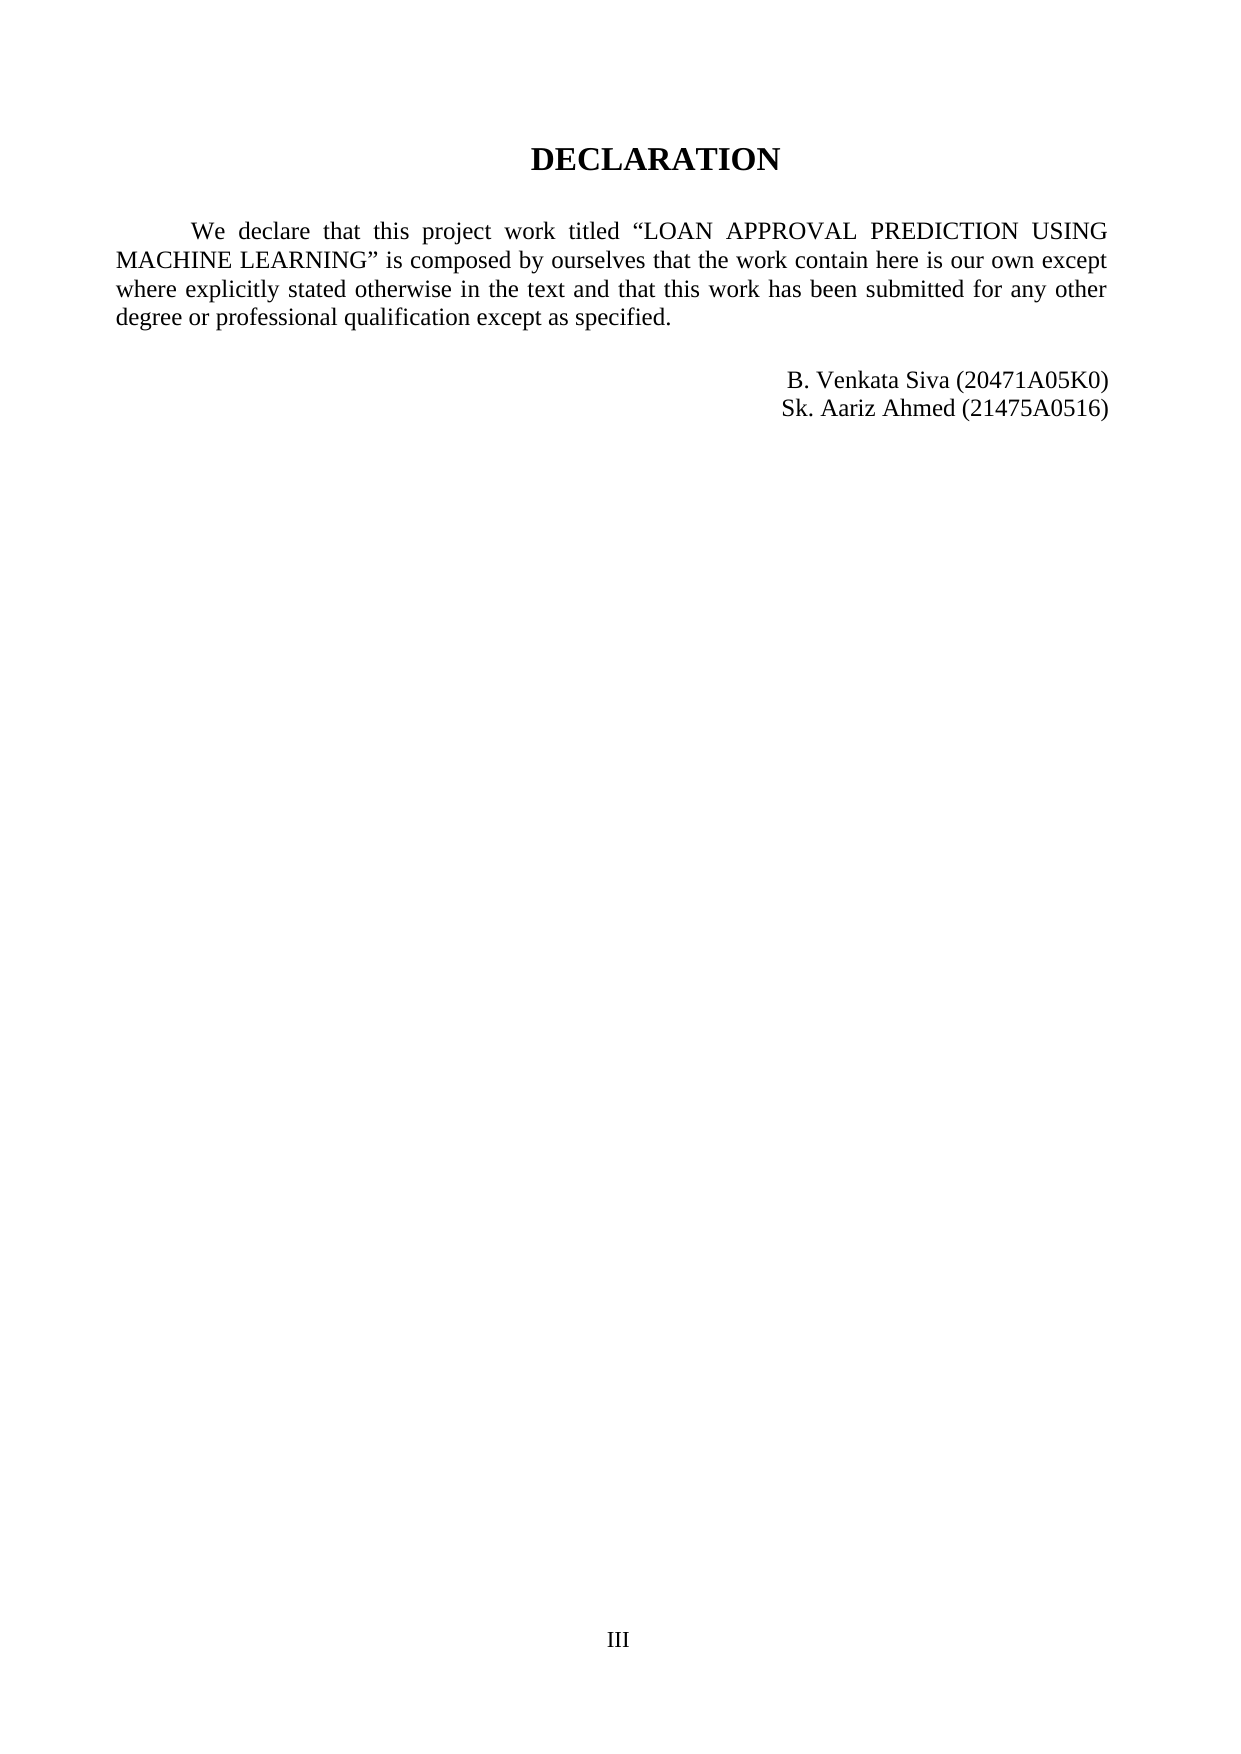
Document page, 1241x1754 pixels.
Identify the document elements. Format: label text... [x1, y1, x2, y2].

text B. Venkata Siva (20471A05K0) [116, 365, 1109, 393]
text We declare that this project work titled “LOAN APPROVAL PREDICTION USING MACHINE LEARNING” is composed by ourselves that the work contain here is our own except where explicitly stated otherwise in the text and that this work has been submitted for any other degree or professional qualification except as specified. [116, 216, 1109, 331]
text Sk. Aariz Ahmed (21475A0516) [116, 393, 1109, 422]
text DECLARATION [42, 139, 1194, 178]
